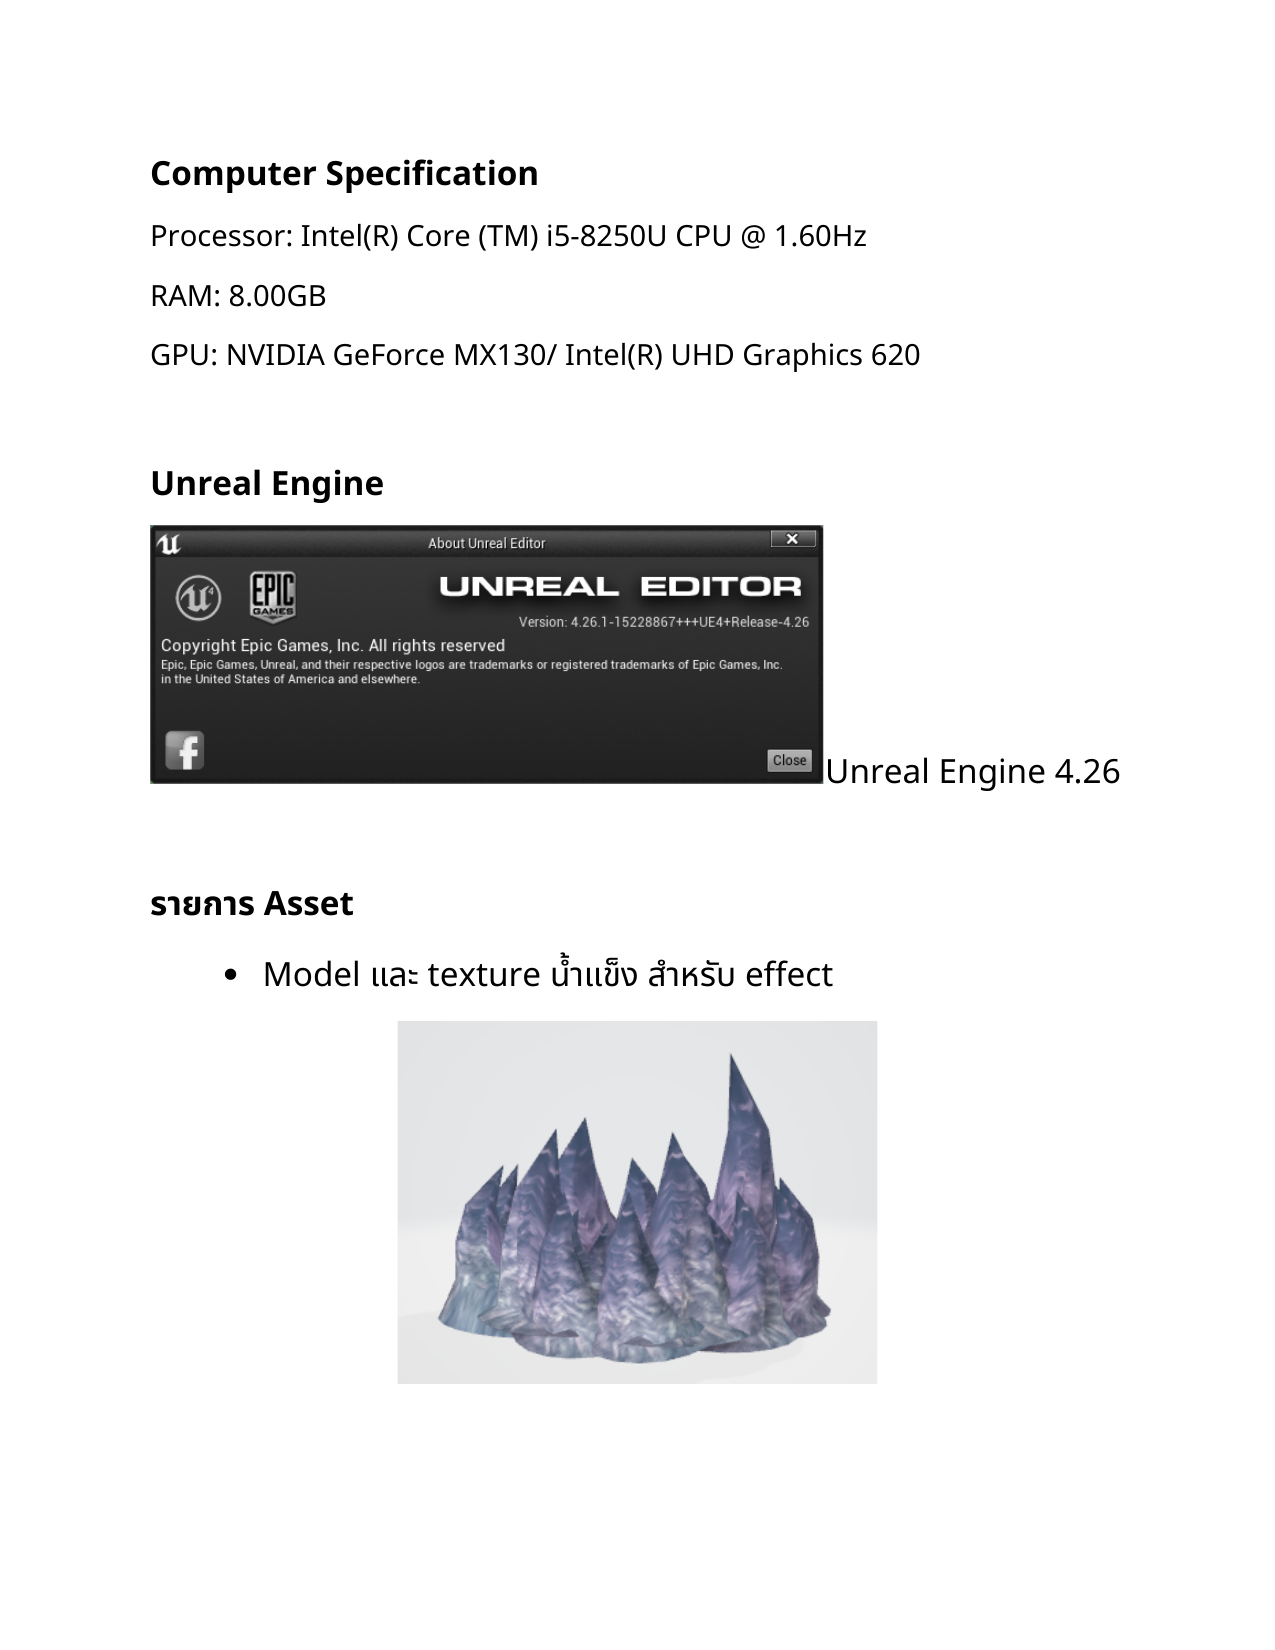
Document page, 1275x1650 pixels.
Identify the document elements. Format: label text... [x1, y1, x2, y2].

text รายการ Asset [150, 879, 1125, 930]
text Computer Specification [150, 150, 1125, 195]
text Unreal Engine [150, 460, 1125, 505]
text RAM: 8.00GB [150, 275, 1125, 315]
picture [397, 1021, 878, 1384]
text GPU: NVIDIA GeForce MX130/ Intel(R) UHD Graphics 620 [150, 334, 1125, 374]
picture [150, 525, 824, 784]
list Model และ texture น้ำแข็ง สำหรับ effect [225, 951, 1125, 1001]
text Processor: Intel(R) Core (TM) i5-8250U CPU @ 1.60Hz [150, 216, 1125, 255]
